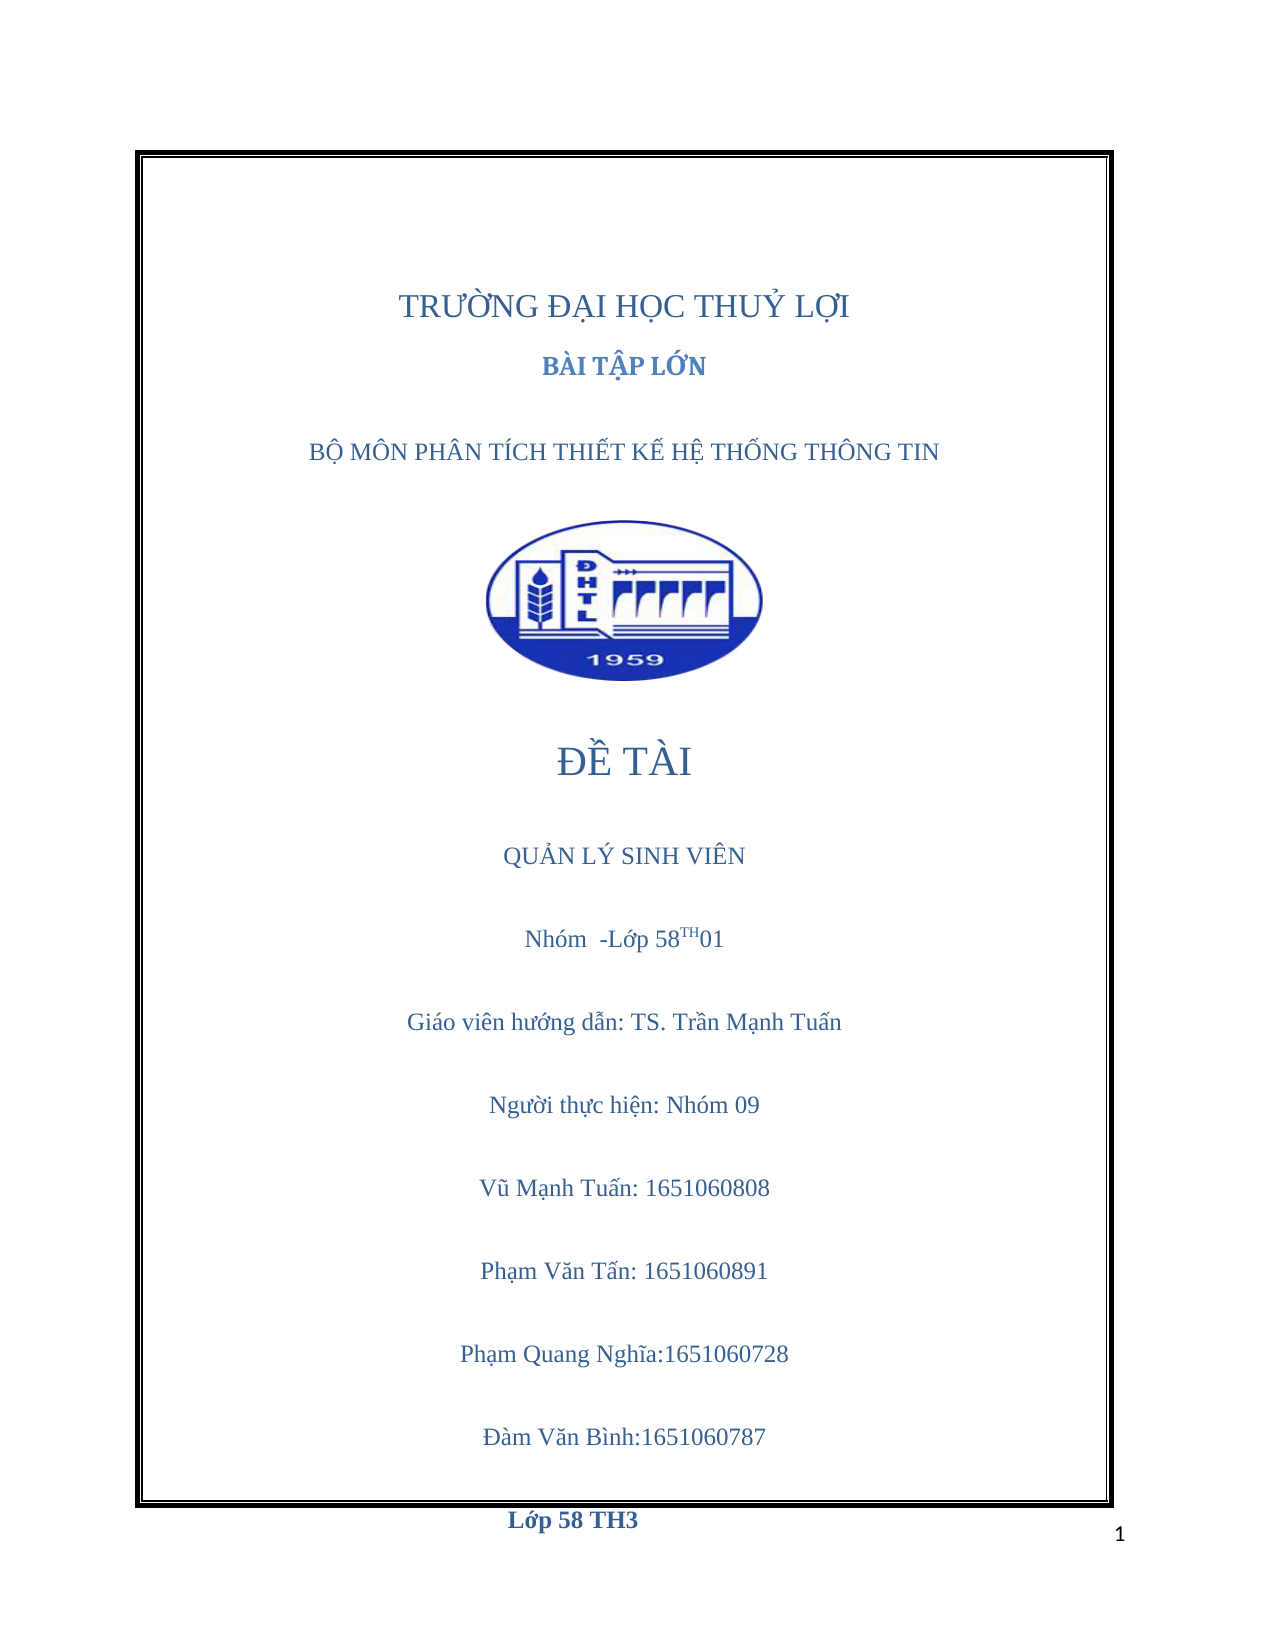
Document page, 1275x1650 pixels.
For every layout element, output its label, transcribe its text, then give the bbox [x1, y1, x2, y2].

picture [485, 520, 763, 681]
table_header TRƯỜNG ĐẠI HỌC THUỶ LỢI BÀI TẬP LỚN BỘ MÔN PHÂN TÍCH THIẾT KẾ HỆ THỐNG THÔNG TIN ĐỀ TÀI QUẢN LÝ SINH VIÊN Nhóm -Lớp 58TH01 Giáo viên hướng dẫn: TS. Trần Mạnh Tuấn Người thực hiện: Nhóm 09 Vũ Mạnh Tuấn: 1651060808 Phạm Văn Tấn: 1651060891 Phạm Quang Nghĩa:1651060728 Đàm Văn Bình:1651060787 Lớp 58 TH3 [143, 158, 1106, 1500]
